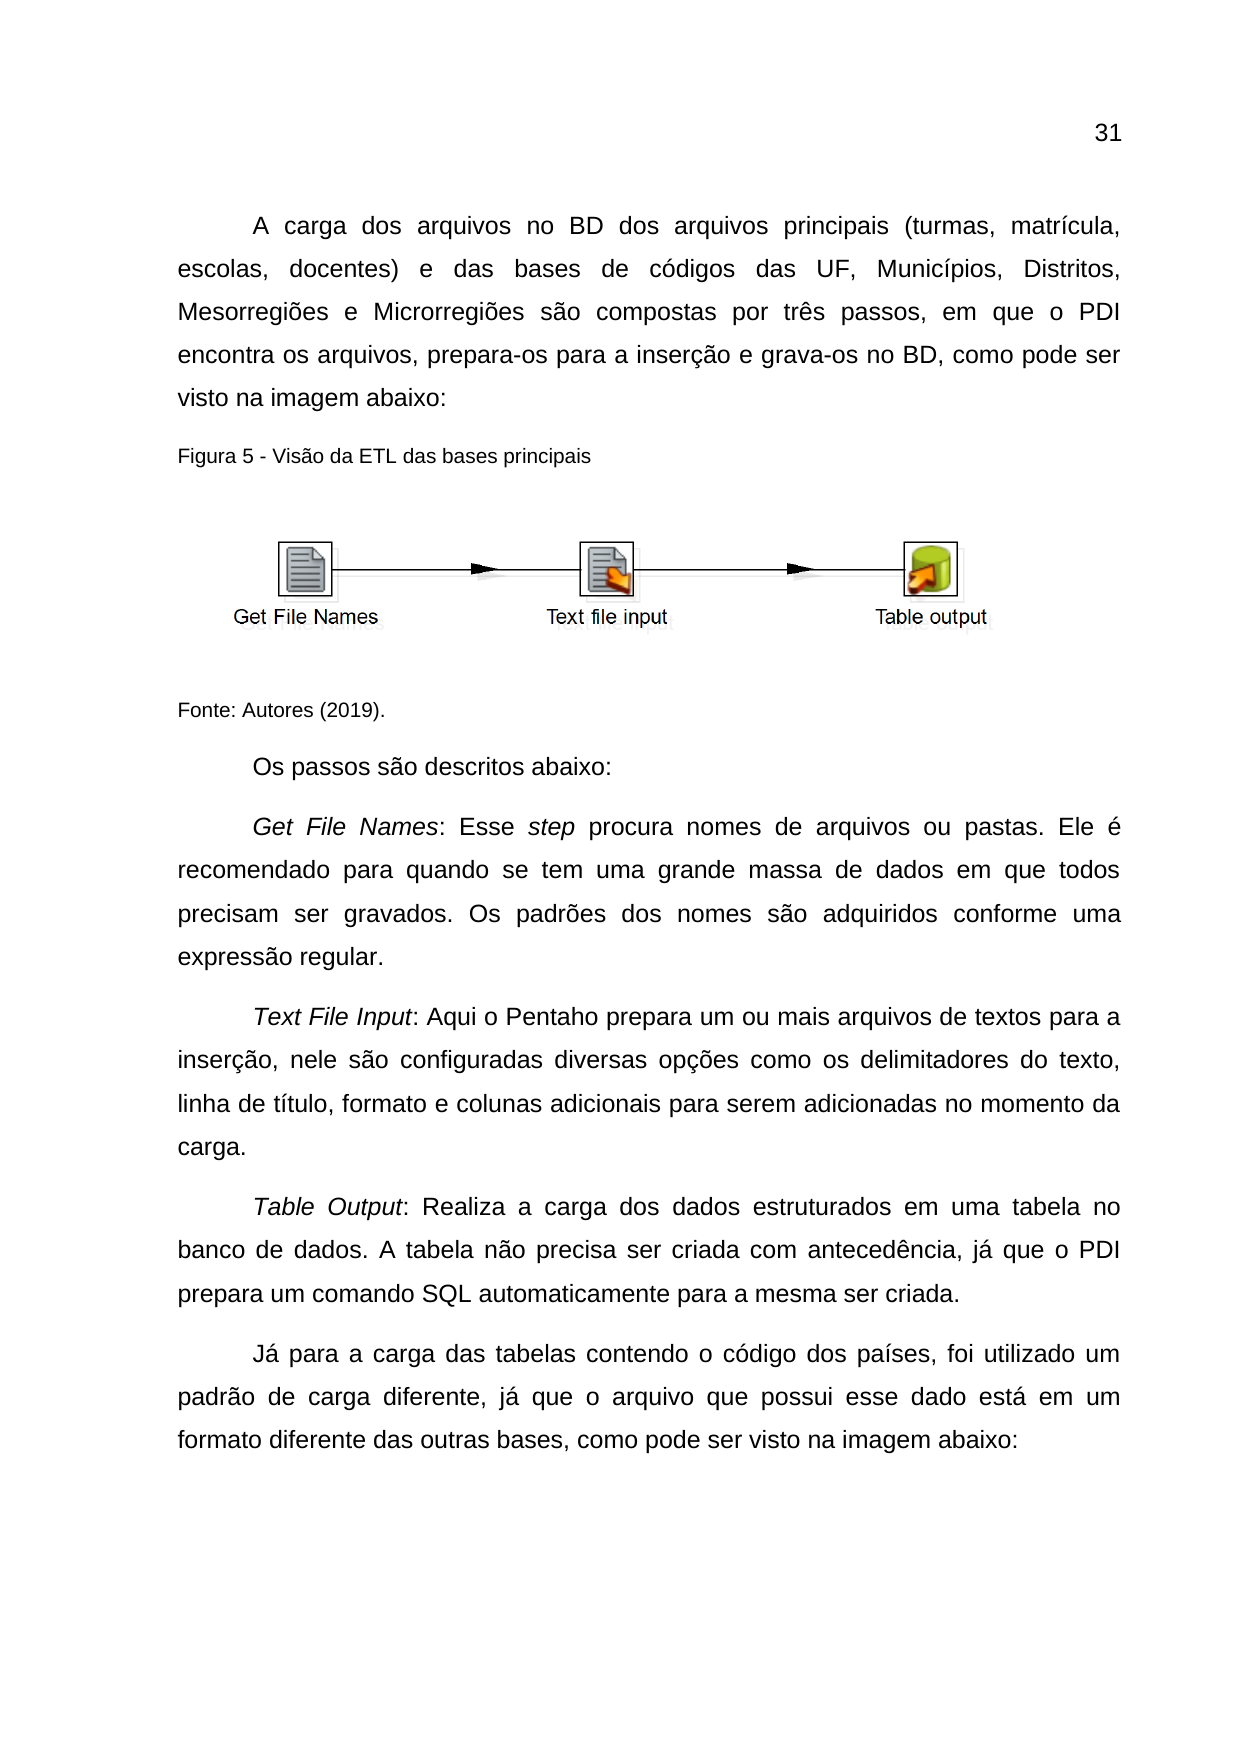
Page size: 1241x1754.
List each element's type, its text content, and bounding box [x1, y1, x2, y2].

text A carga dos arquivos no BD dos arquivos principais (turmas, matrícula, escolas, docentes) e das bases de códigos das UF, Municípios, Distritos, Mesorregiões e Microrregiões são compostas por três passos, em que o PDI encontra os arquivos, prepara-os para a inserção e grava-os no BD, como pode ser visto na imagem abaixo: [177, 211, 1122, 412]
text Get File Names: Esse step procura nomes de arquivos ou pastas. Ele é recomendado para quando se tem uma grande massa de dados em que todos precisam ser gravados. Os padrões dos nomes são adquiridos conforme uma expressão regular. [177, 812, 1122, 971]
text Os passos são descritos abaixo: [177, 752, 1122, 781]
text Table Output: Realiza a carga dos dados estruturados em uma tabela no banco de dados. A tabela não precisa ser criada com antecedência, já que o PDI prepara um comando SQL automaticamente para a mesma ser criada. [177, 1192, 1122, 1307]
text Text File Input: Aqui o Pentaho prepara um ou mais arquivos de textos para a inserção, nele são configuradas diversas opções como os delimitadores do texto, linha de título, formato e colunas adicionais para serem adicionadas no momento da carga. [177, 1002, 1122, 1161]
text Fonte: Autores (2019). [177, 698, 1122, 722]
picture [177, 485, 1029, 667]
text Já para a carga das tabelas contendo o código dos países, foi utilizado um padrão de carga diferente, já que o arquivo que possui esse dado está em um formato diferente das outras bases, como pode ser visto na imagem abaixo: [177, 1339, 1122, 1454]
